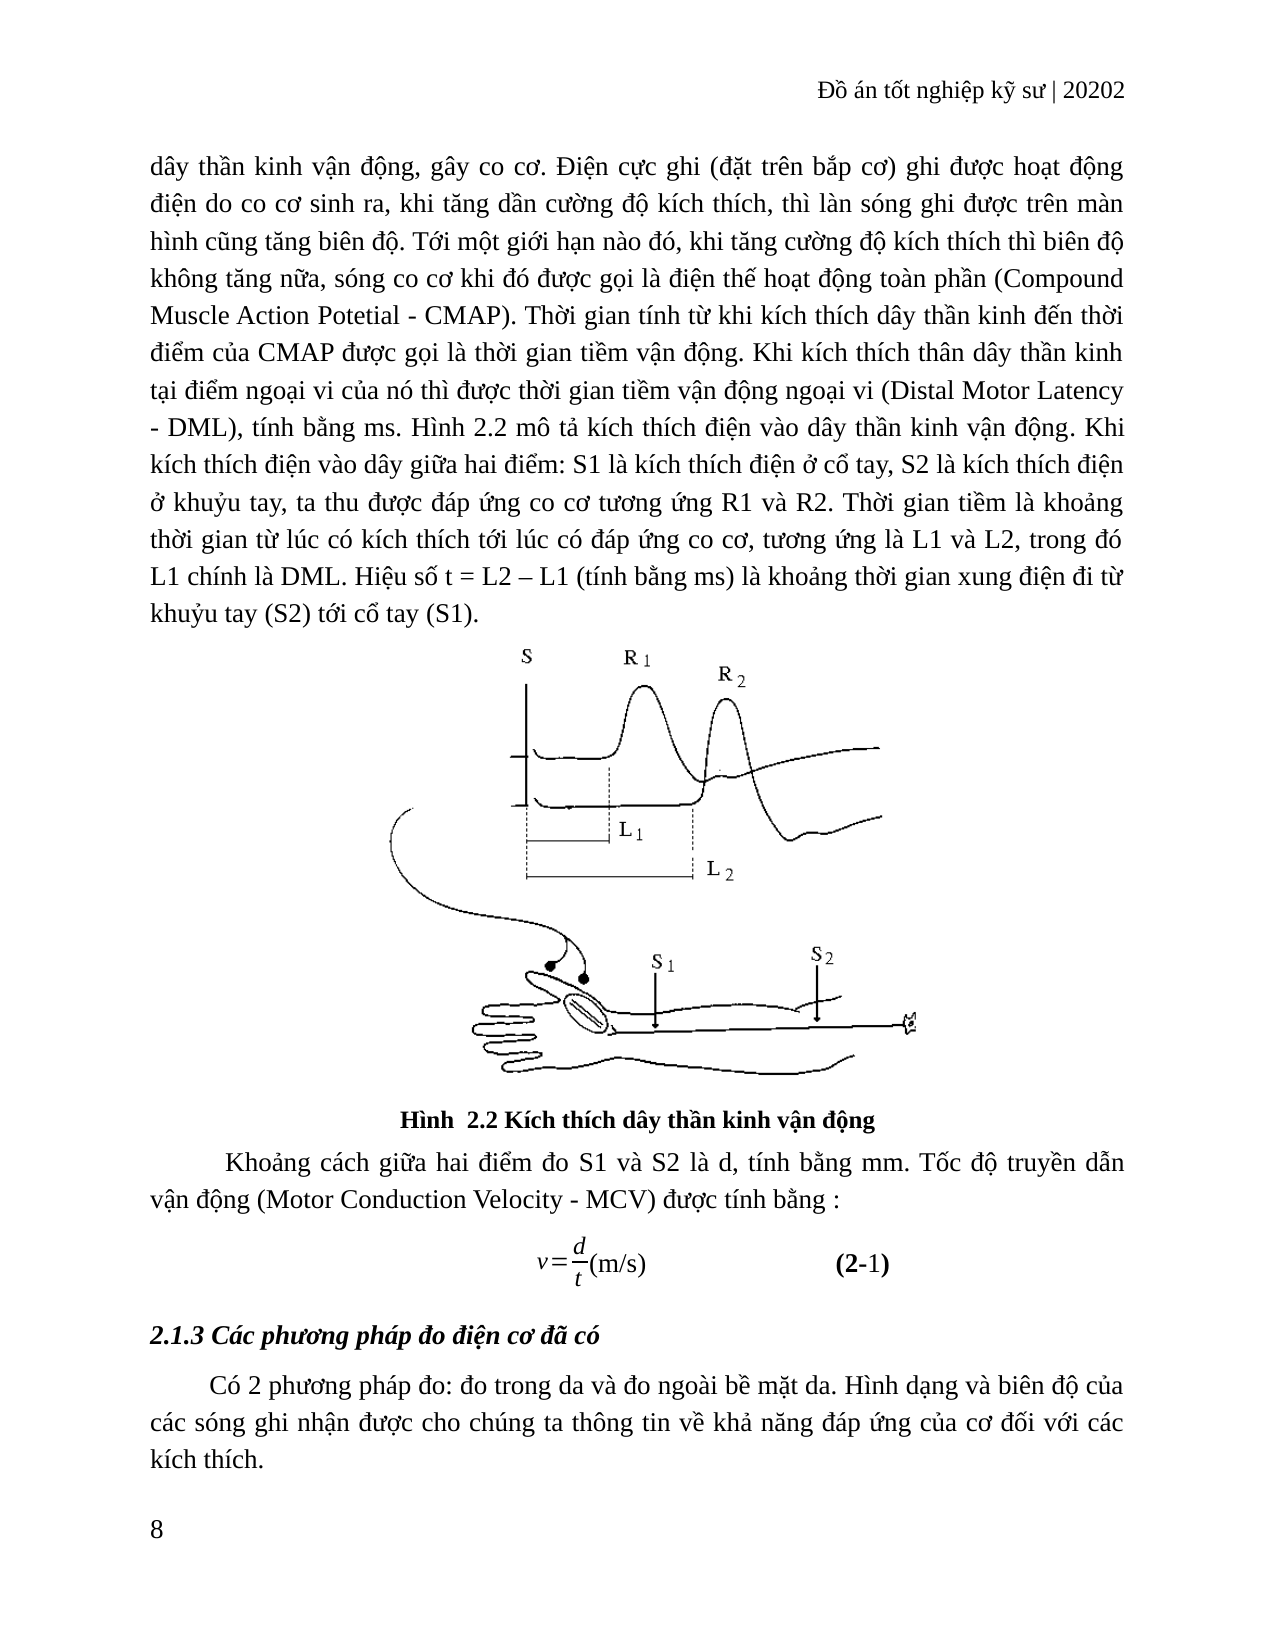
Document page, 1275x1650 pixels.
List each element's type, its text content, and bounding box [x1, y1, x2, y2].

picture [358, 647, 918, 1087]
subtitle Các phương pháp đo điện cơ đã có [150, 1319, 1125, 1350]
text Có 2 phương pháp đo: đo trong da và đo ngoài bề mặt da. Hình dạng và biên độ của các sóng ghi nhận được cho chúng ta thông tin về khả năng đáp ứng của cơ đối với các kích thích. [150, 1369, 1125, 1474]
text Hình 2.2 Kích thích dây thần kinh vận động [150, 1105, 1125, 1133]
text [150, 150, 1125, 629]
text (m/s) (2-1) [225, 1233, 1125, 1292]
text Khoảng cách giữa hai điểm đo S1 và S2 là d, tính bằng mm. Tốc độ truyền dẫn vận động (Motor Conduction Velocity - MCV) được tính bằng : [150, 1146, 1125, 1214]
